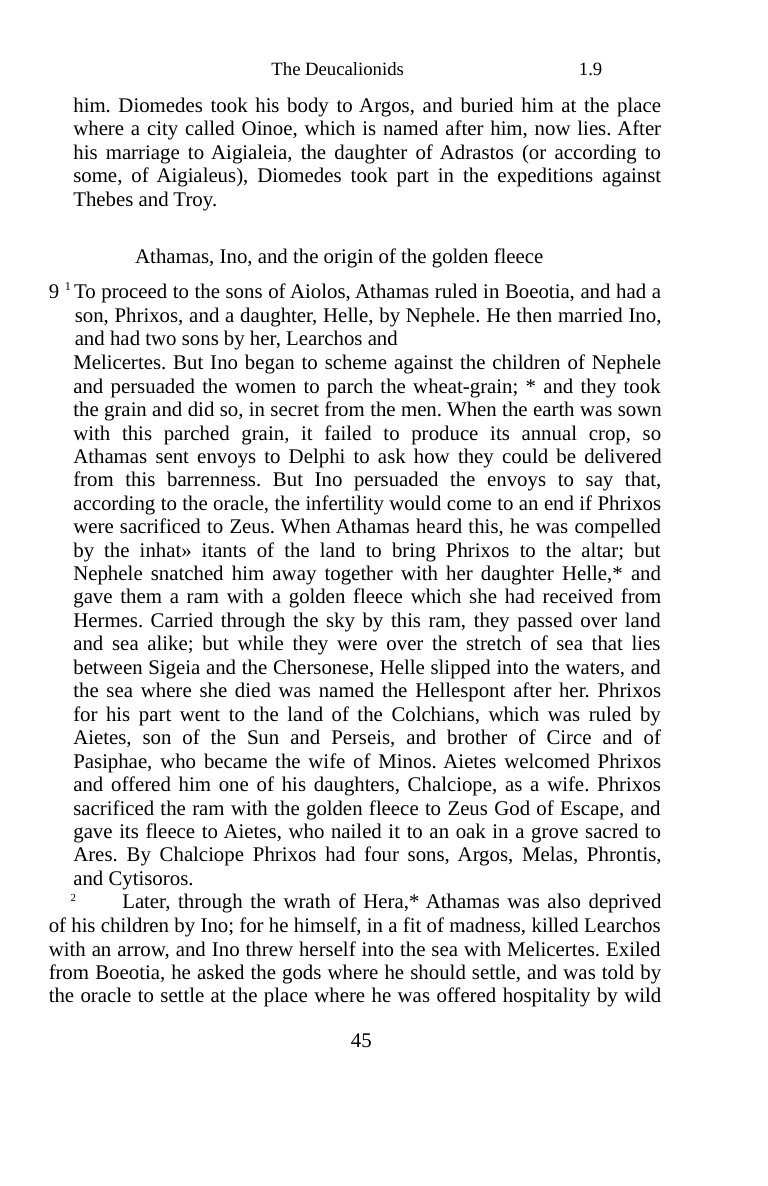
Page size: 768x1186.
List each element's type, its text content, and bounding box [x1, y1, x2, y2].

text Melicertes. But Ino began to scheme against the children of Nephele and persuaded the women to parch the wheat-grain; * and they took the grain and did so, in secret from the men. When the earth was sown with this parched grain, it failed to produce its annual crop, so Athamas sent envoys to Delphi to ask how they could be delivered from this barrenness. But Ino persuaded the envoys to say that, according to the oracle, the infertility would come to an end if Phrixos were sacrificed to Zeus. When Athamas heard this, he was compelled by the inhat» itants of the land to bring Phrixos to the altar; but Nephele snatched him away together with her daughter Helle,* and gave them a ram with a golden fleece which she had received from Hermes. Carried through the sky by this ram, they passed over land and sea alike; but while they were over the stretch of sea that lies between Sigeia and the Chersonese, Helle slipped into the waters, and the sea where she died was named the Hellespont after her. Phrixos for his part went to the land of the Colchians, which was ruled by Aietes, son of the Sun and Perseis, and brother of Circe and of Pasiphae, who became the wife of Minos. Aietes welcomed Phrixos and offered him one of his daughters, Chalciope, as a wife. Phrixos sacrificed the ram with the golden fleece to Zeus God of Escape, and gave its fleece to Aietes, who nailed it to an oak in a grove sacred to Ares. By Chalciope Phrixos had four sons, Argos, Melas, Phrontis, and Cytisoros. [73, 351, 662, 890]
text him. Diomedes took his body to Argos, and buried him at the place where a city called Oinoe, which is named after him, now lies. After his marriage to Aigialeia, the daughter of Adrastos (or according to some, of Aigialeus), Diomedes took part in the expeditions against Thebes and Troy. [73, 93, 662, 211]
text 9 1 To proceed to the sons of Aiolos, Athamas ruled in Boeotia, and had a son, Phrixos, and a daughter, Helle, by Nephele. He then married Ino, and had two sons by her, Learchos and [48, 280, 662, 350]
text Athamas, Ino, and the origin of the golden fleece [135, 244, 662, 268]
